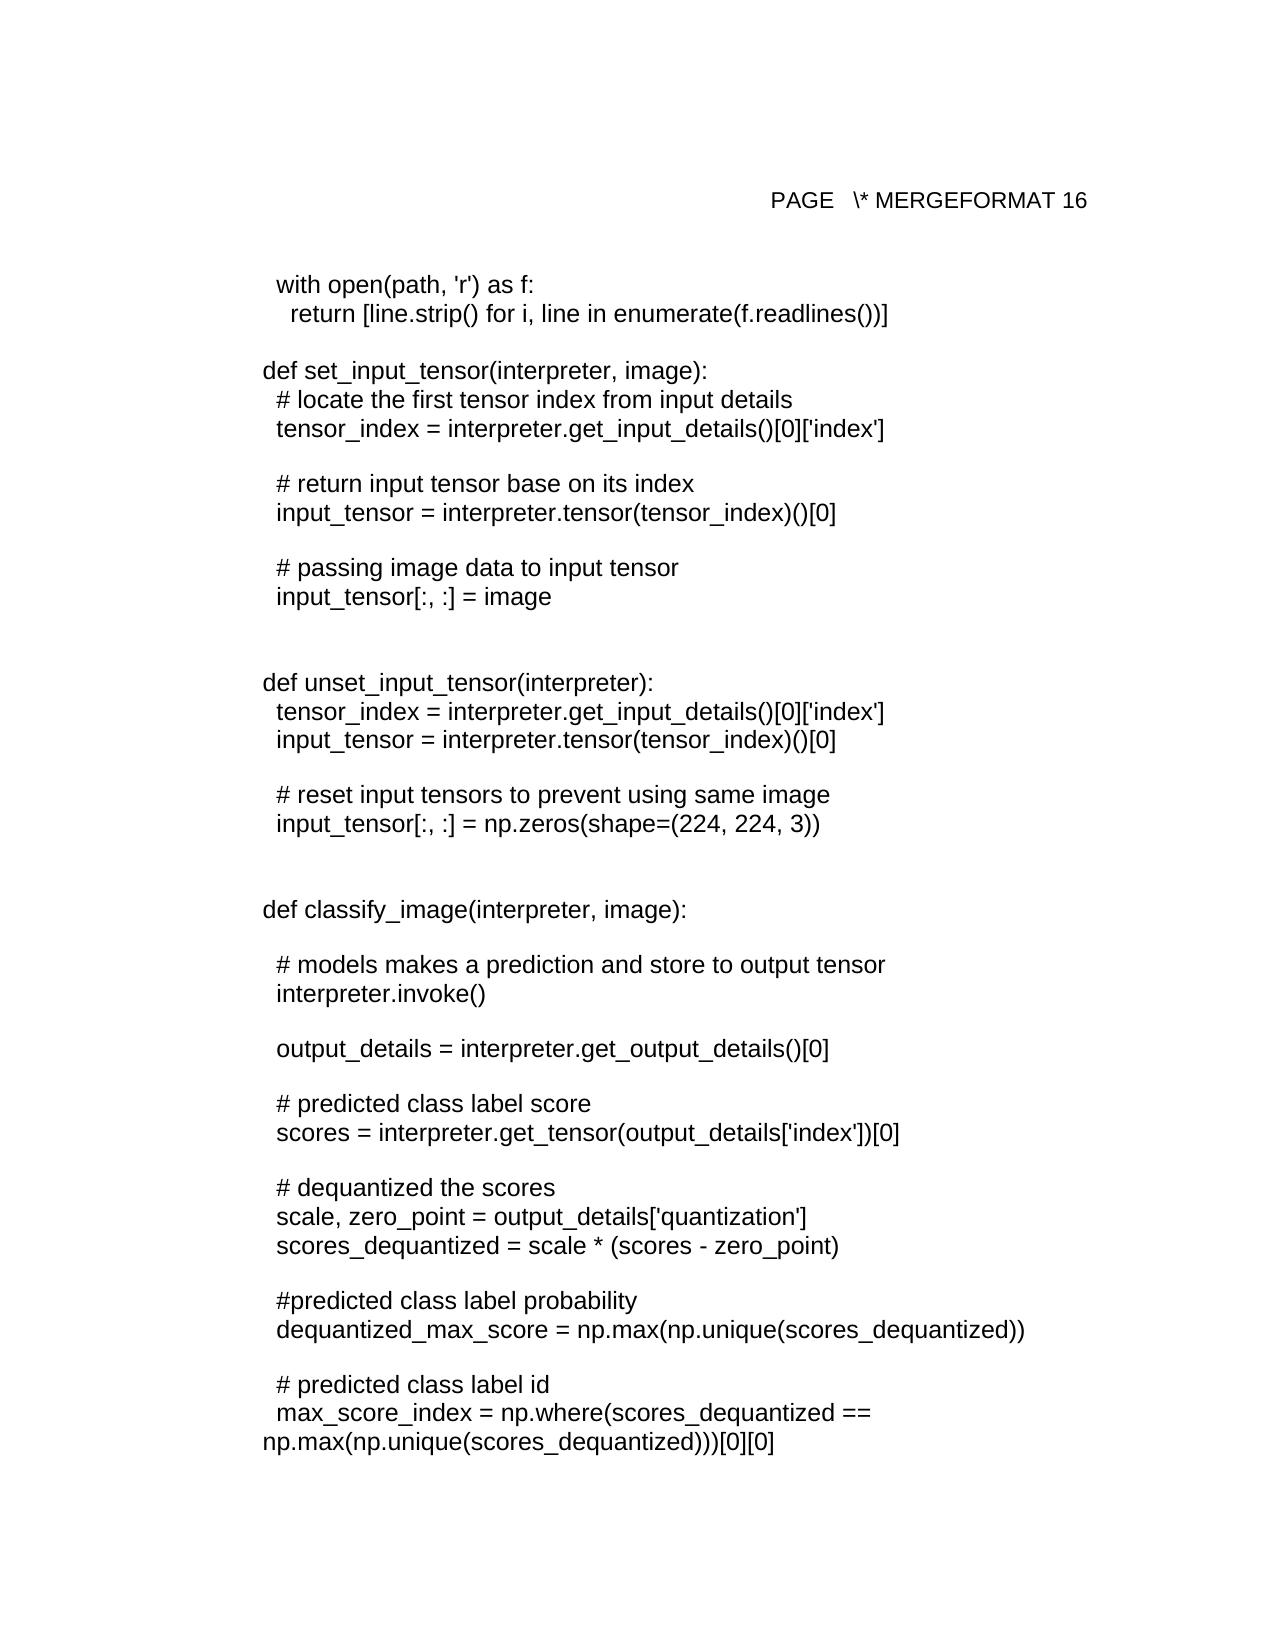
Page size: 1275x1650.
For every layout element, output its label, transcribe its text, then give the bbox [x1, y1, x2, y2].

text input_tensor = interpreter.tensor(tensor_index)()[0] [262, 725, 1087, 754]
text def classify_image(interpreter, image): [262, 895, 1087, 924]
text output_details = interpreter.get_output_details()[0] [262, 1034, 1087, 1063]
text input_tensor[:, :] = np.zeros(shape=(224, 224, 3)) [262, 809, 1087, 838]
text return [line.strip() for i, line in enumerate(f.readlines())] [262, 299, 1087, 327]
text dequantized_max_score = np.max(np.unique(scores_dequantized)) [262, 1314, 1087, 1343]
text max_score_index = np.where(scores_dequantized == np.max(np.unique(scores_dequantized)))[0][0] [262, 1398, 1087, 1456]
text # reset input tensors to prevent using same image [262, 780, 1087, 809]
text def unset_input_tensor(interpreter): [262, 668, 1087, 696]
text # predicted class label id [262, 1370, 1087, 1398]
text # dequantized the scores [262, 1173, 1087, 1202]
text #predicted class label probability [262, 1286, 1087, 1314]
text interpreter.invoke() [262, 979, 1087, 1008]
text with open(path, 'r') as f: [262, 270, 1087, 299]
text tensor_index = interpreter.get_input_details()[0]['index'] [262, 414, 1087, 442]
text scores_dequantized = scale * (scores - zero_point) [262, 1231, 1087, 1259]
text # models makes a prediction and store to output tensor [262, 950, 1087, 979]
text # locate the first tensor index from input details [262, 385, 1087, 414]
text # return input tensor base on its index [262, 469, 1087, 498]
text tensor_index = interpreter.get_input_details()[0]['index'] [262, 696, 1087, 725]
text scores = interpreter.get_tensor(output_details['index'])[0] [262, 1118, 1087, 1147]
text def set_input_tensor(interpreter, image): [262, 356, 1087, 385]
text input_tensor[:, :] = image [262, 581, 1087, 610]
text # passing image data to input tensor [262, 553, 1087, 581]
text # predicted class label score [262, 1089, 1087, 1118]
text input_tensor = interpreter.tensor(tensor_index)()[0] [262, 498, 1087, 526]
text scale, zero_point = output_details['quantization'] [262, 1202, 1087, 1231]
